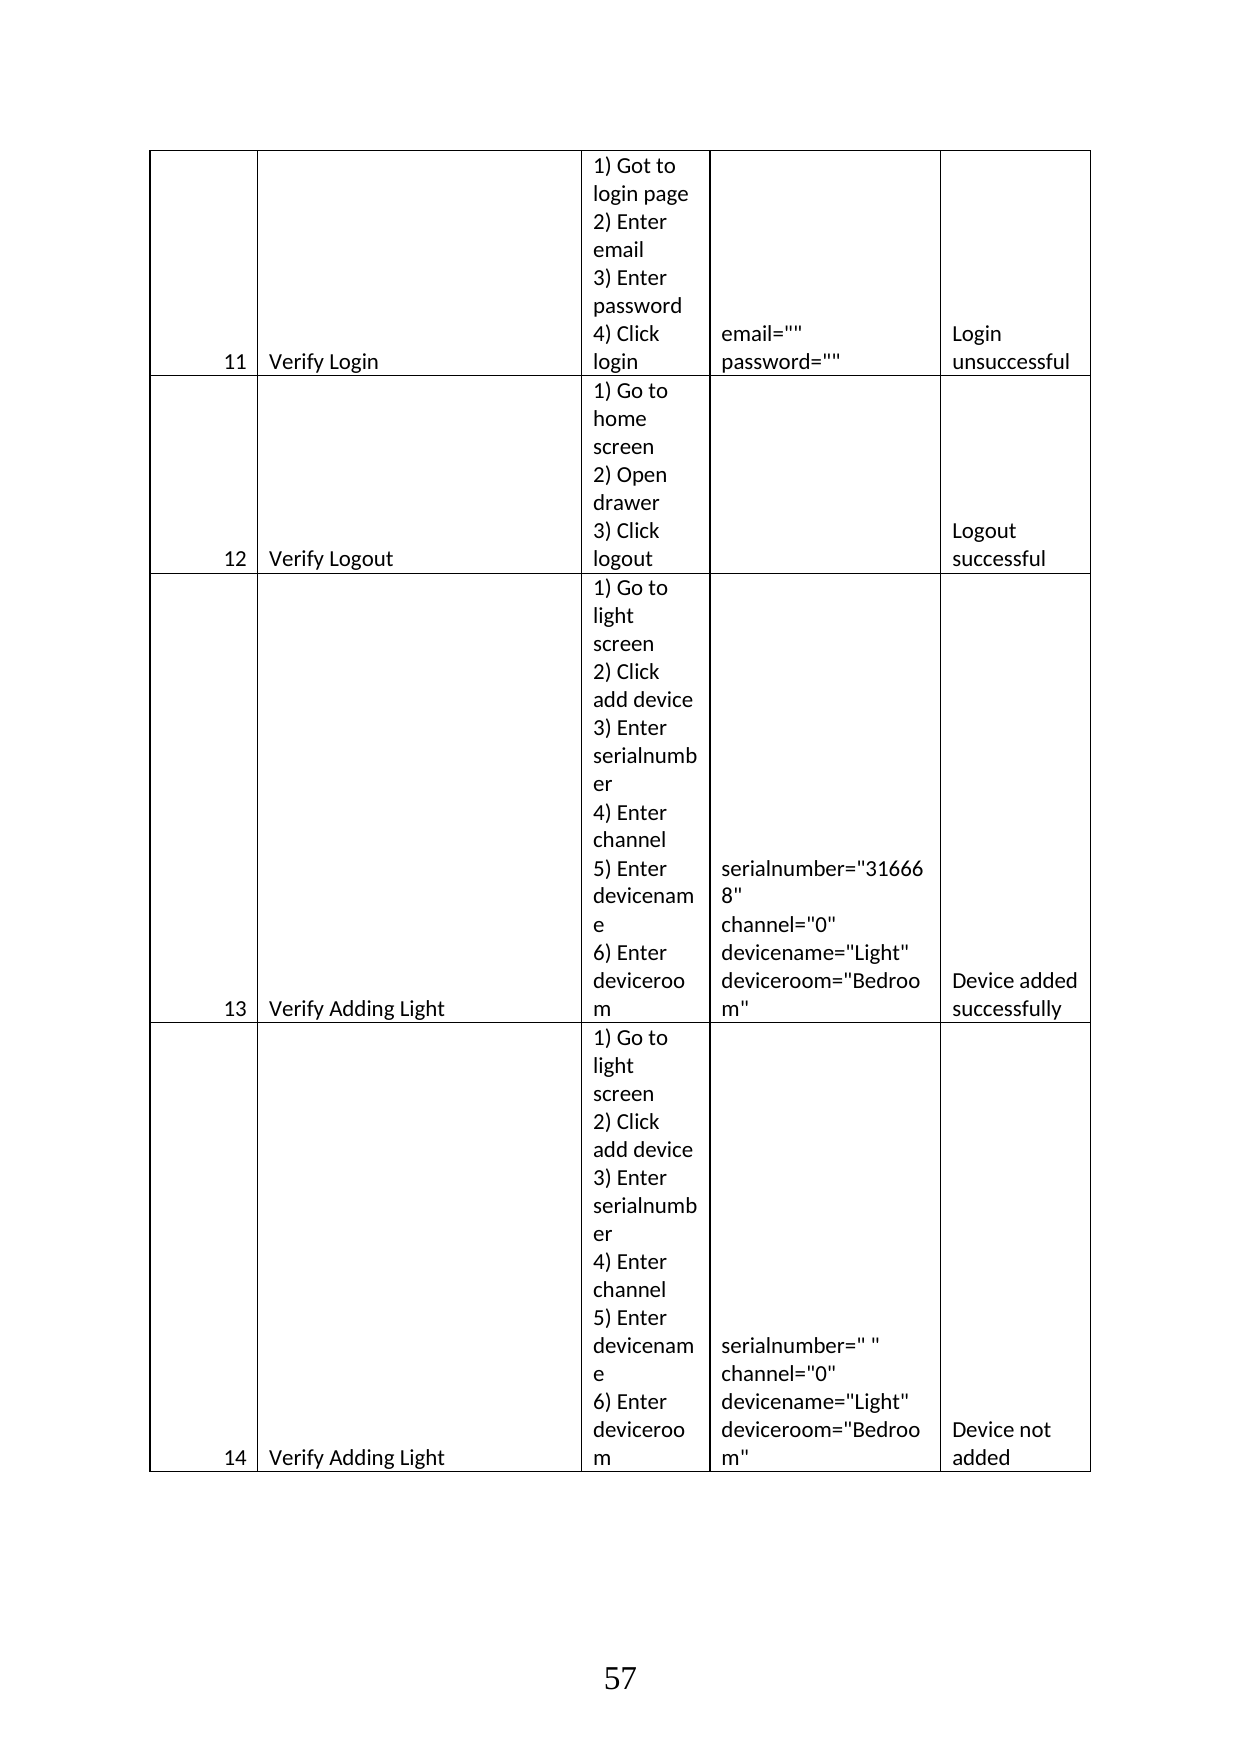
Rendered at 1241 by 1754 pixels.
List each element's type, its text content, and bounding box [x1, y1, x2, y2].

table_cell email="" password="" [711, 151, 940, 375]
table_cell Verify Adding Light [258, 1023, 581, 1471]
table_cell 13 [151, 574, 257, 1022]
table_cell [582, 151, 709, 375]
table_cell 1) Go to home screen 2) Open drawer 3) Click logout [582, 376, 709, 572]
table_cell Verify Logout [258, 376, 581, 572]
table_cell Verify Login [258, 151, 581, 375]
table_cell 11 [151, 151, 257, 375]
table_cell Device added successfully [941, 574, 1090, 1022]
table_cell Device not added [941, 1023, 1090, 1471]
table_cell Verify Adding Light [258, 574, 581, 1022]
table_cell 12 [151, 376, 257, 572]
table_cell serialnumber=" " channel="0" devicename="Light" deviceroom="Bedroom" [711, 1023, 940, 1471]
table_cell 1) Go to light screen 2) Click add device 3) Enter serialnumber 4) Enter channel 5) Enter devicename 6) Enter deviceroom [582, 574, 709, 1022]
table_cell [711, 376, 940, 572]
table_cell 14 [151, 1023, 257, 1471]
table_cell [582, 1023, 709, 1471]
table_cell Logout successful [941, 376, 1090, 572]
table_cell serialnumber="316668" channel="0" devicename="Light" deviceroom="Bedroom" [711, 574, 940, 1022]
table_cell Login unsuccessful [941, 151, 1090, 375]
